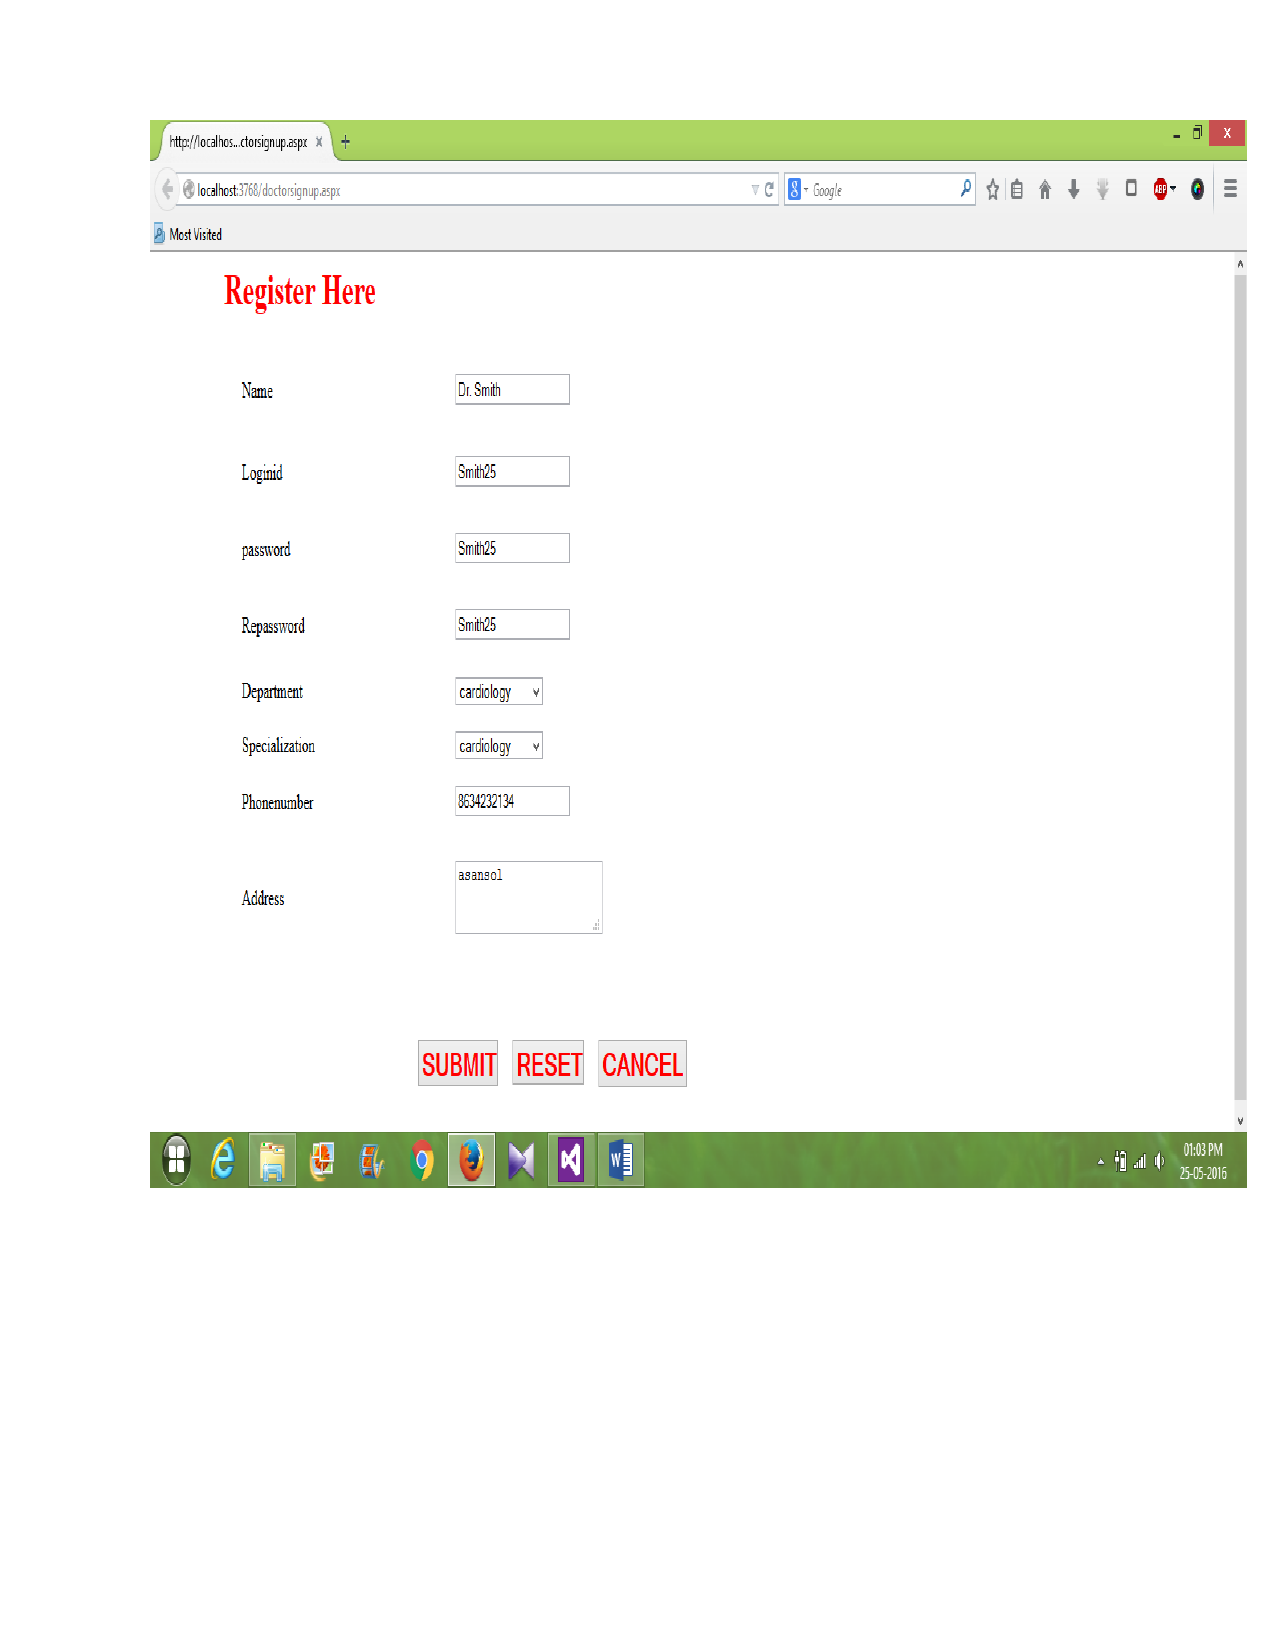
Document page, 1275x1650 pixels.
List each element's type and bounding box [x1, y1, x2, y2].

picture [150, 120, 1247, 1188]
